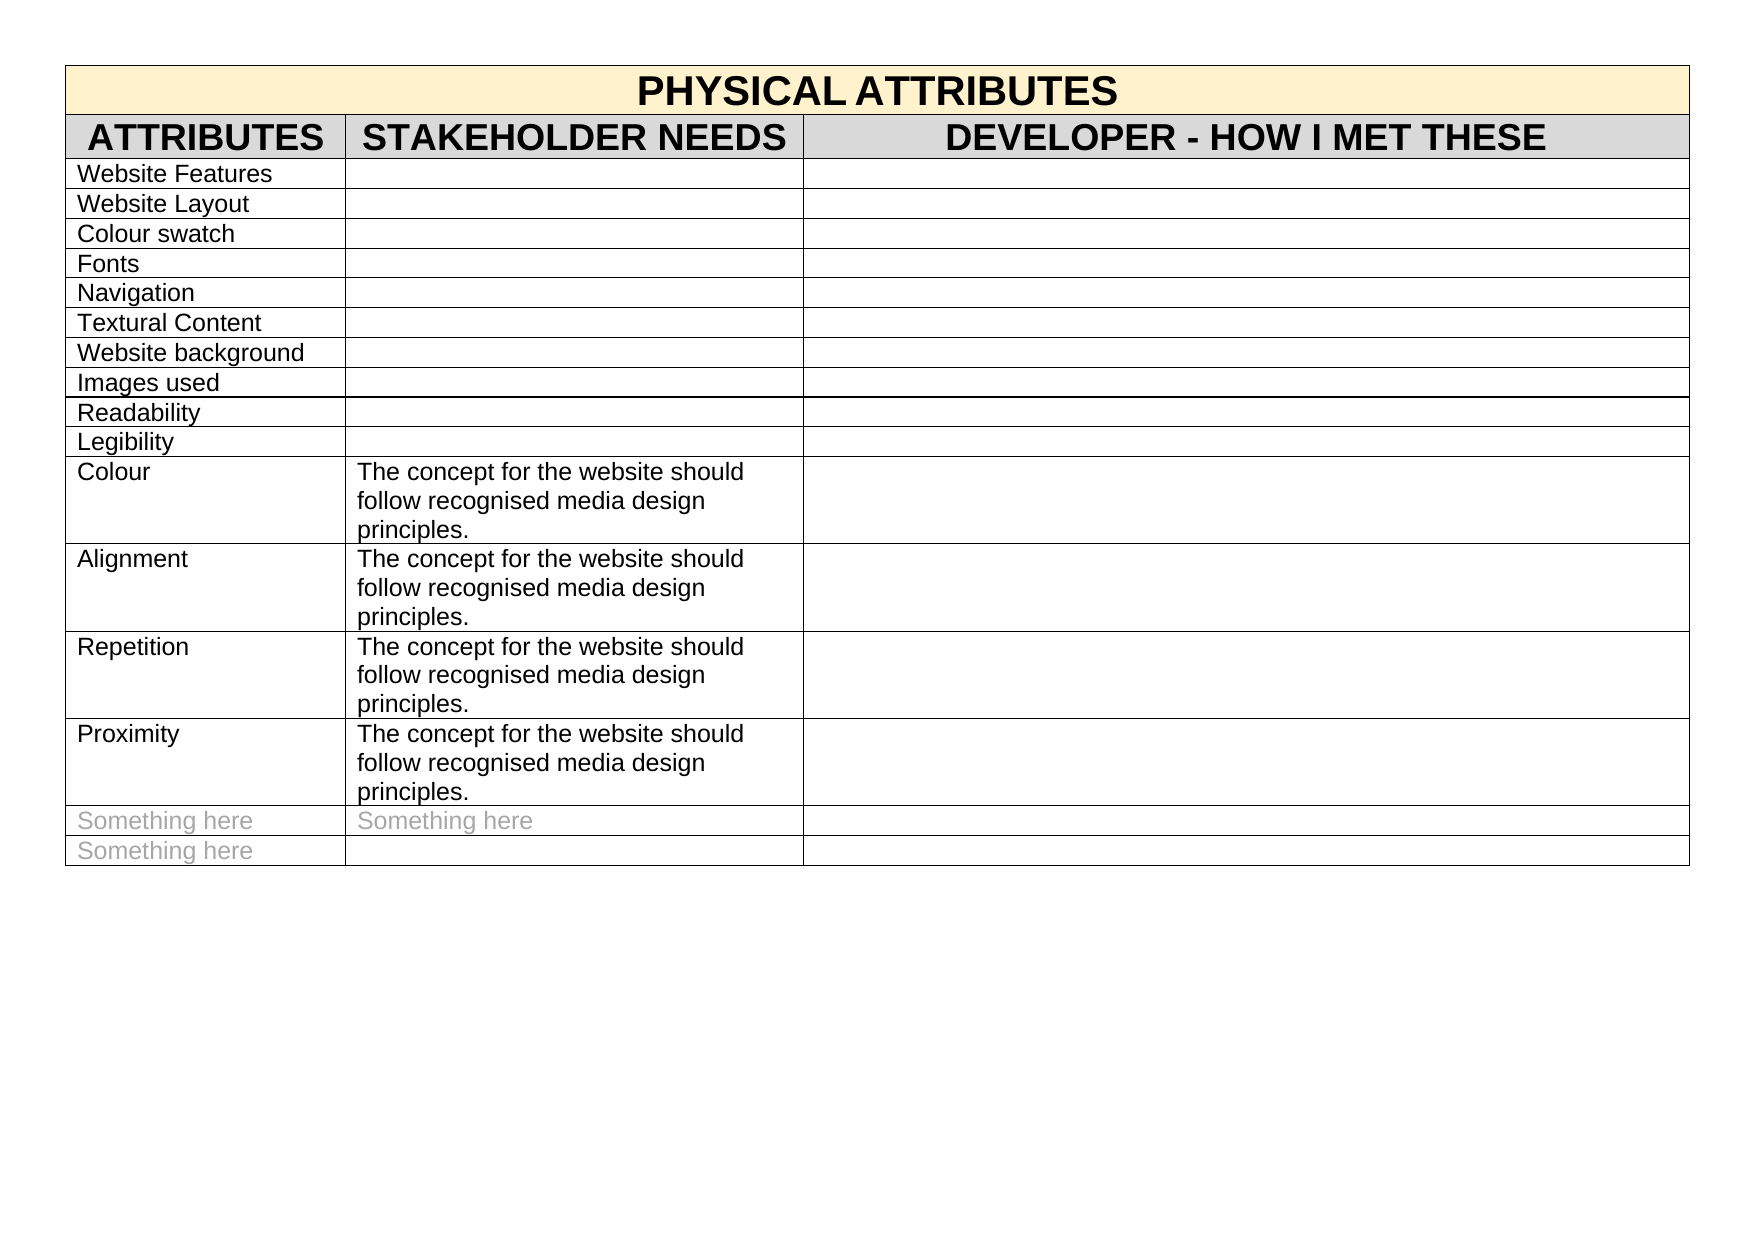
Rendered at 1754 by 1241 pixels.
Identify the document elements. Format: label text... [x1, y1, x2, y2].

table_cell [346, 219, 803, 247]
table_cell [346, 368, 803, 396]
table_cell [346, 398, 803, 426]
table_cell [804, 159, 1689, 188]
table_cell DEVELOPER - HOW I MET THESE [804, 115, 1689, 158]
table_cell [804, 249, 1689, 277]
table_cell [804, 368, 1689, 396]
table_cell Proximity [66, 719, 345, 805]
table_cell [804, 632, 1689, 718]
table_cell [804, 457, 1689, 543]
table_cell Something here [346, 806, 803, 835]
table_cell STAKEHOLDER NEEDS [346, 115, 803, 158]
table_cell [346, 159, 803, 188]
table_cell ATTRIBUTES [66, 115, 345, 158]
table_cell [346, 278, 803, 307]
table_cell Readability [66, 398, 345, 426]
table_cell Fonts [66, 249, 345, 277]
table_cell [804, 719, 1689, 805]
table_cell [804, 189, 1689, 218]
table_cell Website Features [66, 159, 345, 188]
table_cell [346, 249, 803, 277]
table_cell [346, 836, 803, 865]
table_cell Something here [66, 836, 345, 865]
table_cell [804, 219, 1689, 247]
table_cell [804, 836, 1689, 865]
table_cell [346, 308, 803, 337]
table_cell [804, 806, 1689, 835]
table_cell Textural Content [66, 308, 345, 337]
table_cell Something here [66, 806, 345, 835]
table_cell [804, 544, 1689, 631]
table_cell Navigation [66, 278, 345, 307]
table_cell [804, 427, 1689, 456]
table_cell The concept for the website should follow recognised media design principles. [346, 632, 803, 718]
table_cell Alignment [66, 544, 345, 631]
table_header PHYSICAL ATTRIBUTES [66, 66, 1689, 114]
table_cell The concept for the website should follow recognised media design principles. [346, 719, 803, 805]
table_cell [804, 398, 1689, 426]
table_cell [346, 427, 803, 456]
table_cell Colour swatch [66, 219, 345, 247]
table_cell Images used [66, 368, 345, 396]
table_cell The concept for the website should follow recognised media design principles. [346, 457, 803, 543]
table_cell [804, 338, 1689, 367]
table_cell The concept for the website should follow recognised media design principles. [346, 544, 803, 631]
table_cell Website background [66, 338, 345, 367]
table_cell [804, 278, 1689, 307]
table_cell Legibility [66, 427, 345, 456]
table_cell Colour [66, 457, 345, 543]
table_cell Website Layout [66, 189, 345, 218]
table_cell Repetition [66, 632, 345, 718]
table_cell [804, 308, 1689, 337]
table_cell [346, 338, 803, 367]
table_cell [346, 189, 803, 218]
